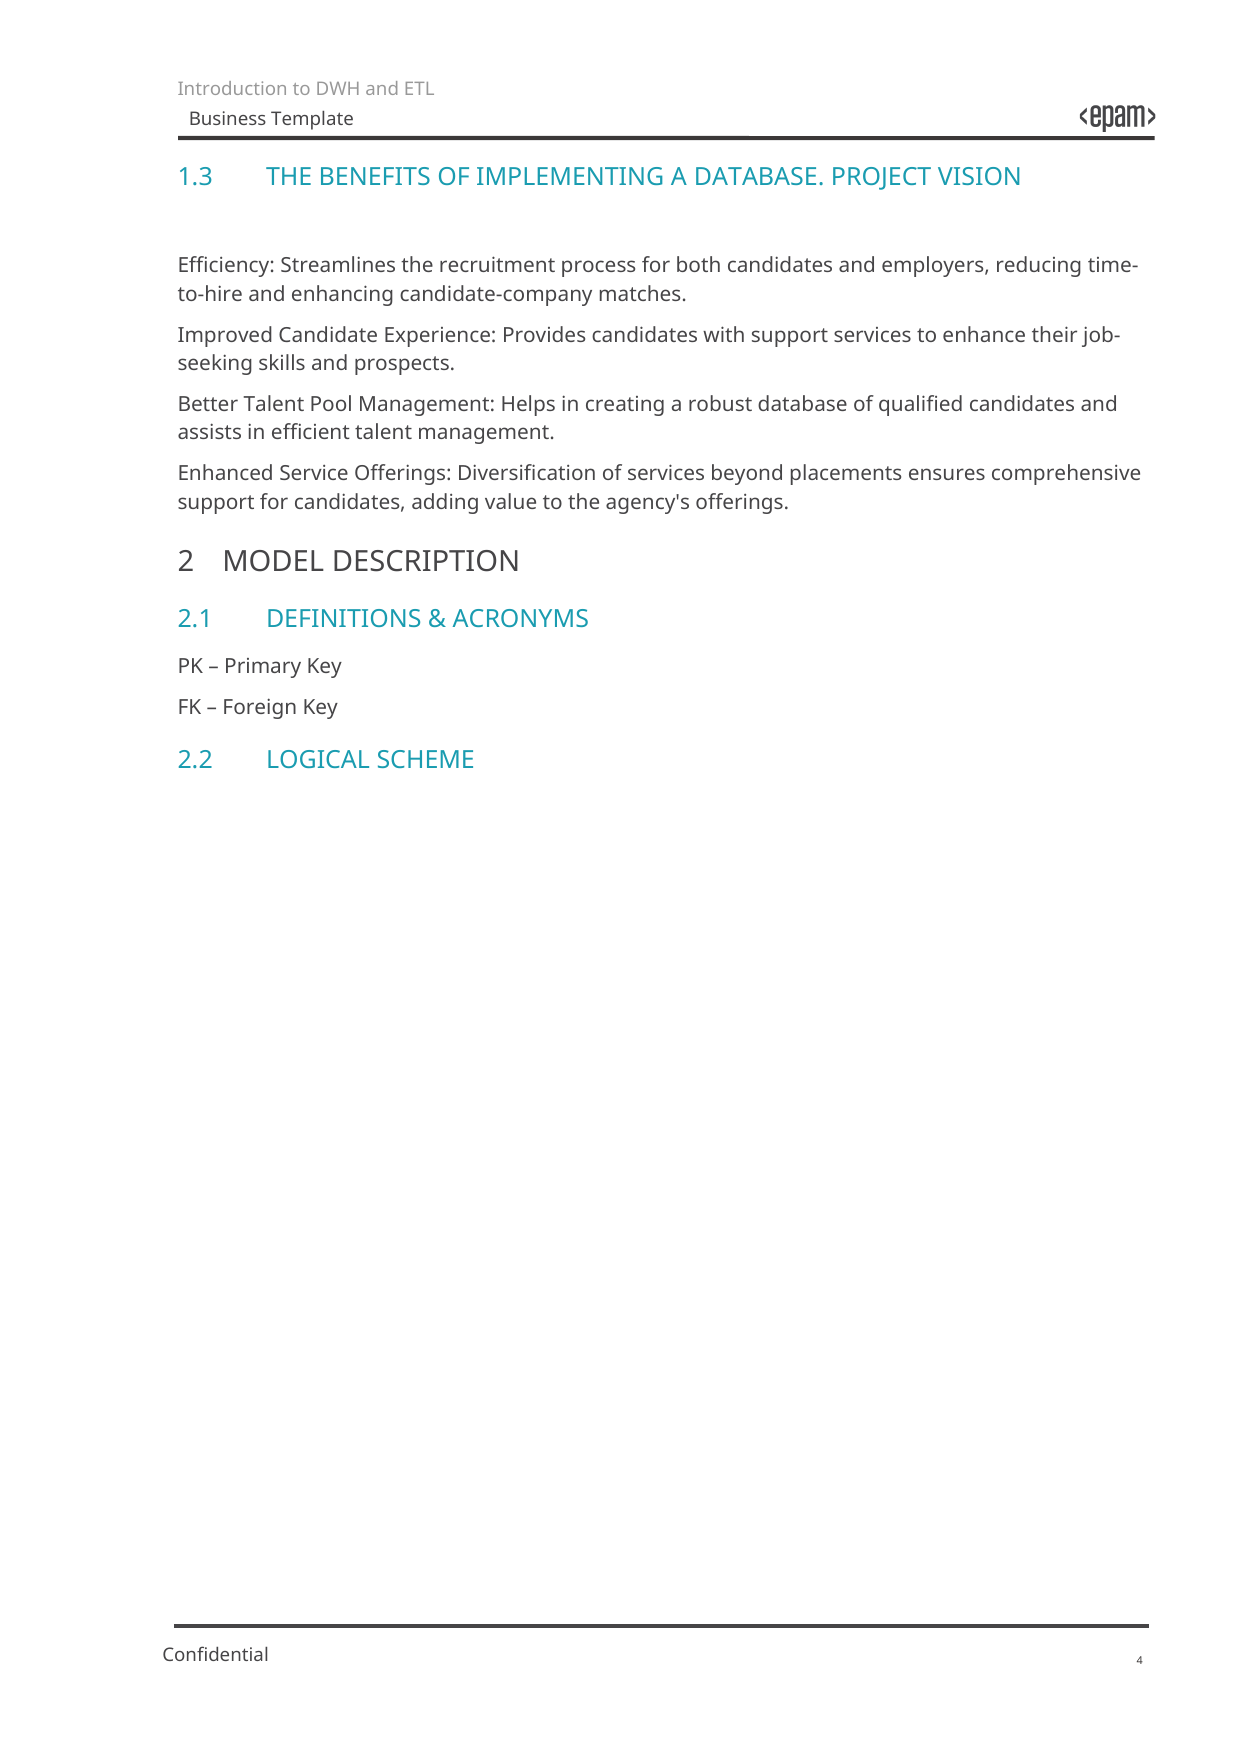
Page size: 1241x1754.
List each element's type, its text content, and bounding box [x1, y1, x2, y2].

text PK – Primary Key [177, 652, 1152, 680]
subtitle Definitions & Acronyms [177, 601, 1152, 635]
subtitle Logical Scheme [177, 742, 1152, 776]
text Improved Candidate Experience: Provides candidates with support services to enhance their job-seeking skills and prospects. [177, 320, 1152, 377]
subtitle the Benefits of implementing a database. Project Vision [177, 159, 1152, 193]
text Enhanced Service Offerings: Diversification of services beyond placements ensures comprehensive support for candidates, adding value to the agency's offerings. [177, 458, 1152, 515]
text FK – Foreign Key [177, 692, 1152, 721]
text Better Talent Pool Management: Helps in creating a robust database of qualified candidates and assists in efficient talent management. [177, 389, 1152, 446]
subtitle Model description [177, 540, 1152, 580]
text Efficiency: Streamlines the recruitment process for both candidates and employers, reducing time-to-hire and enhancing candidate-company matches. [177, 250, 1152, 307]
